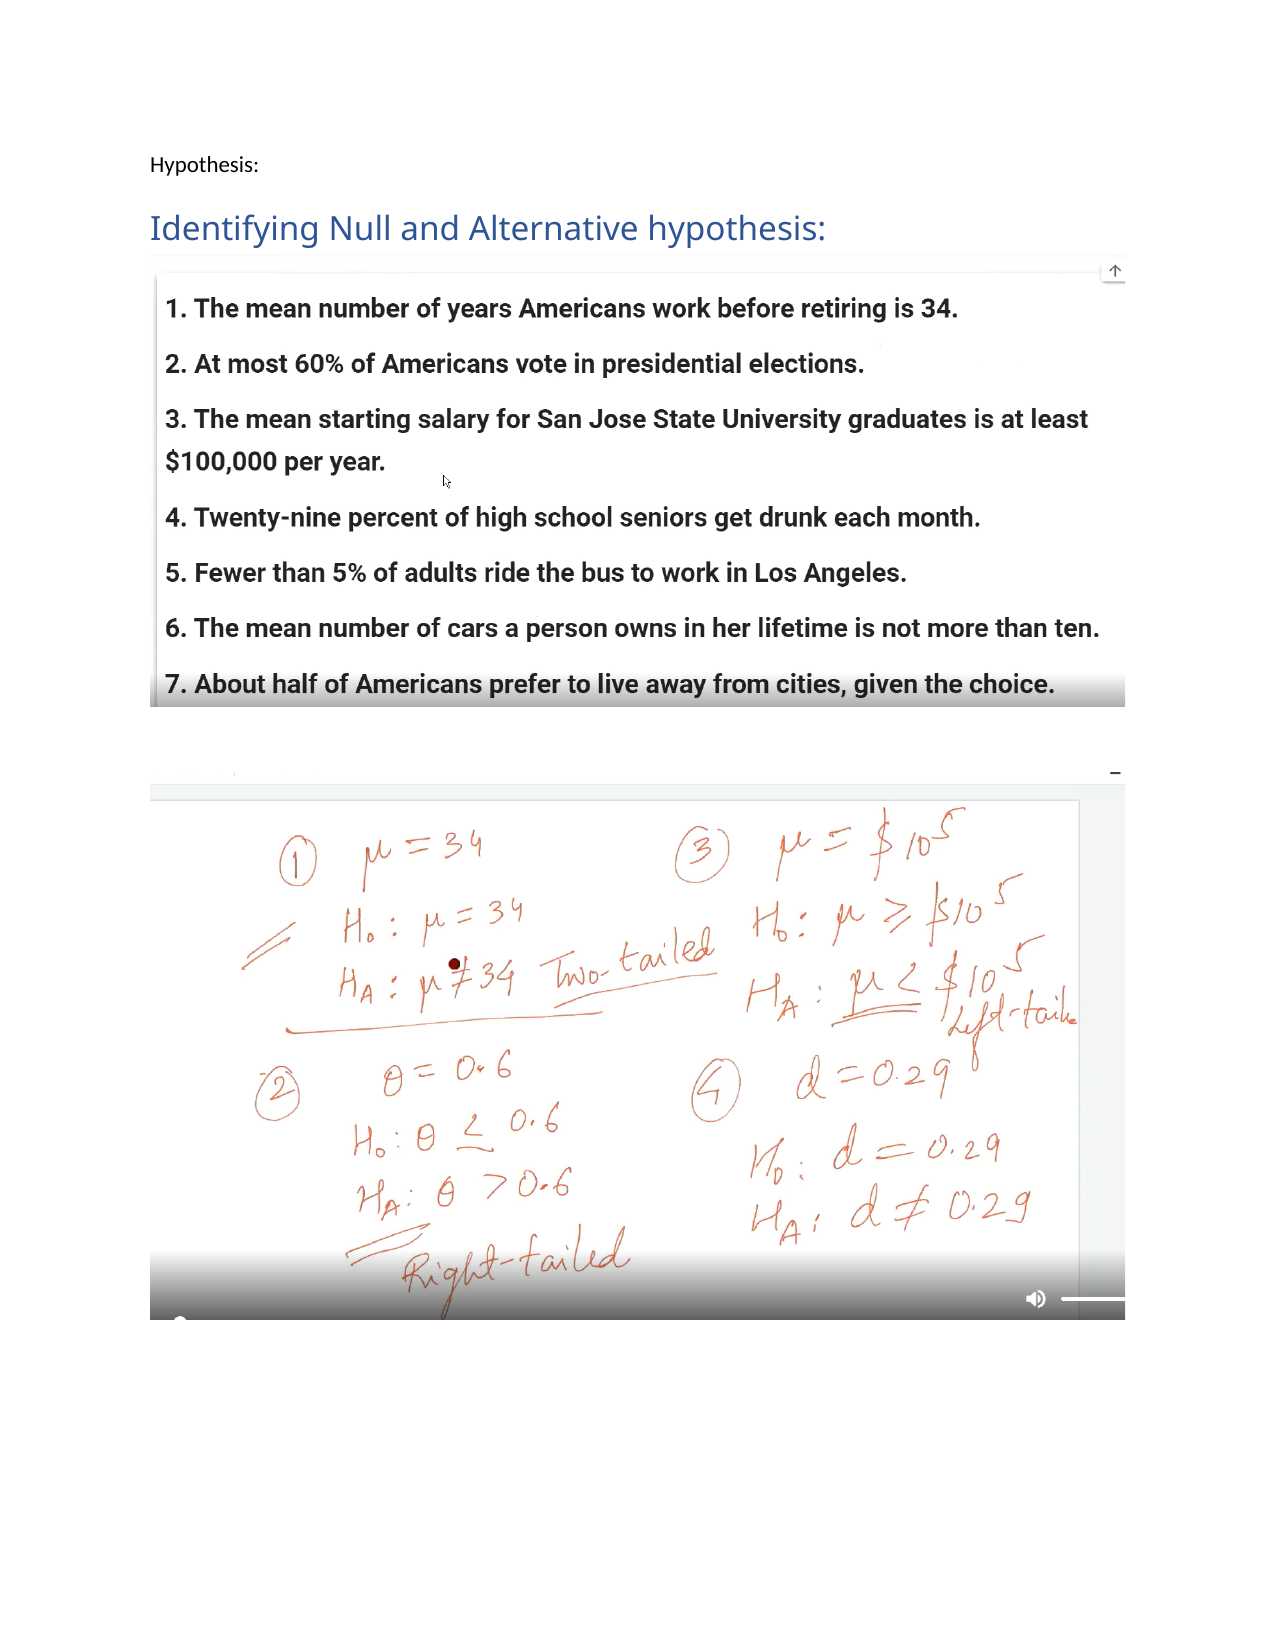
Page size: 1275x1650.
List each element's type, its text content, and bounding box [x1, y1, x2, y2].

subtitle Identifying Null and Alternative hypothesis: [150, 205, 1125, 251]
text Hypothesis: [150, 150, 1125, 178]
picture [150, 254, 1125, 707]
picture [150, 772, 1125, 1320]
